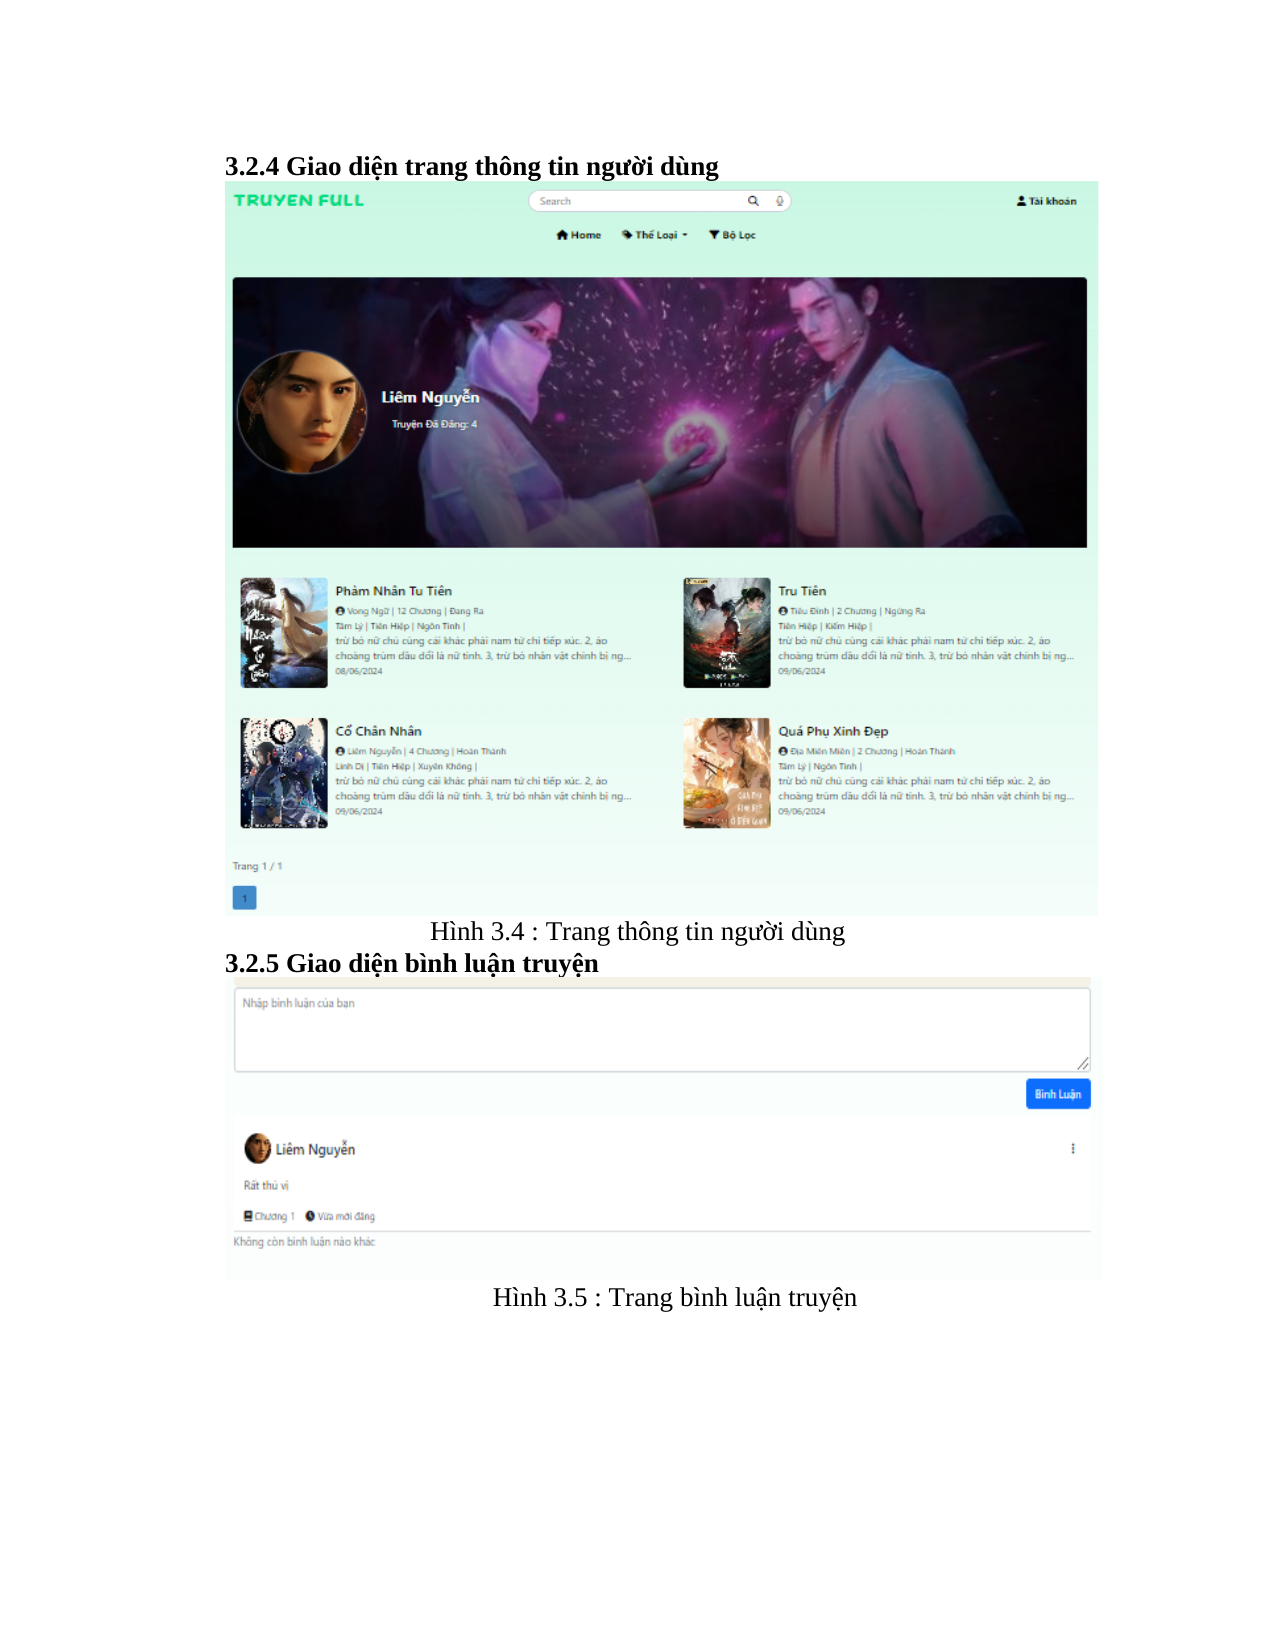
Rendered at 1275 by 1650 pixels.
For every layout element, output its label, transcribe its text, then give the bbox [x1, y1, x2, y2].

picture [225, 181, 1099, 916]
text Hình 3.4 : Trang thông tin người dùng [150, 916, 1125, 947]
text 3.2.4 Giao diện trang thông tin người dùng [150, 150, 1125, 181]
text Hình 3.5 : Trang bình luận truyện [150, 1281, 1125, 1312]
text 3.2.5 Giao diện bình luận truyện [150, 947, 1125, 978]
picture [225, 977, 1103, 1281]
